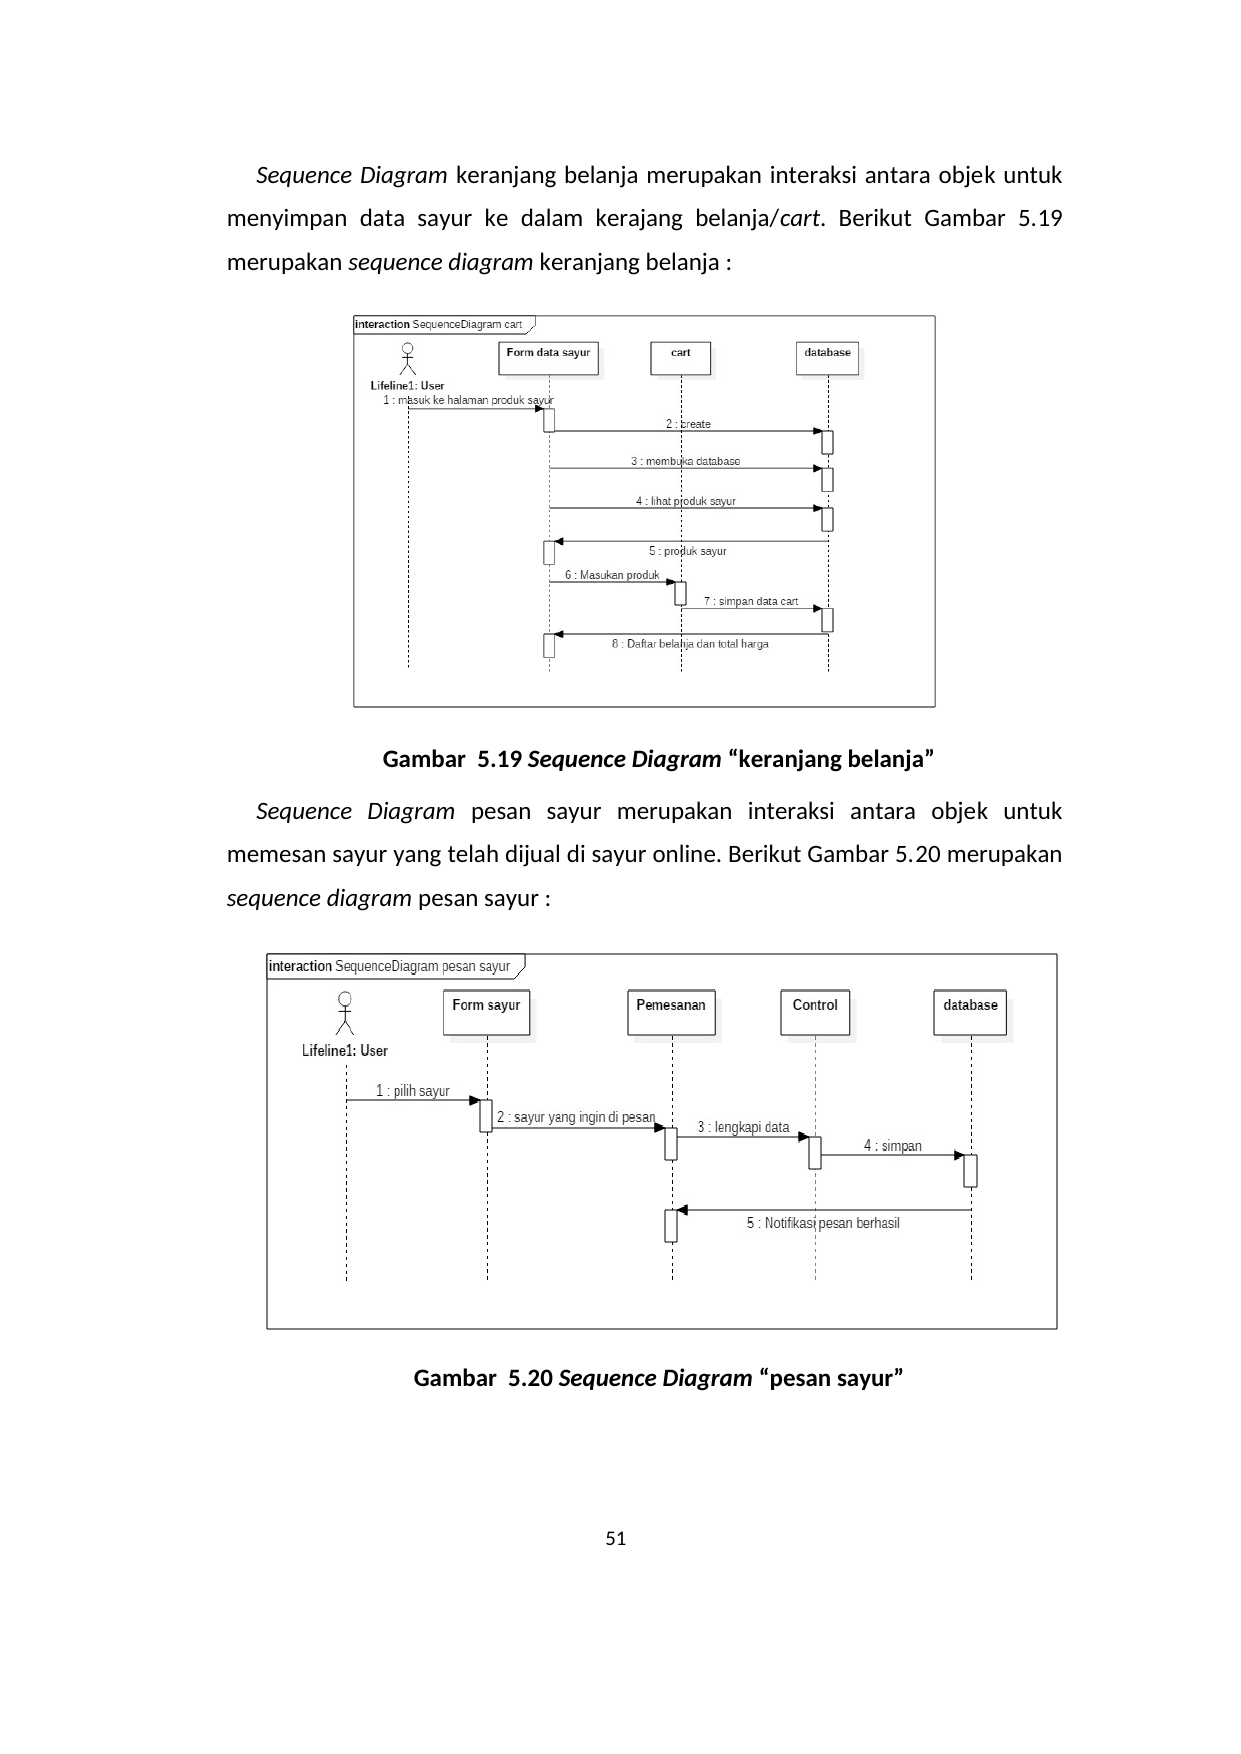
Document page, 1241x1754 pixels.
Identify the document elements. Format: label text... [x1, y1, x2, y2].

text Sequence Diagram keranjang belanja merupakan interaksi antara objek untuk menyimpan data sayur ke dalam kerajang belanja/cart. Berikut Gambar 5.19 merupakan sequence diagram keranjang belanja : [227, 159, 1062, 277]
subtitle Gambar 5.19 Sequence Diagram “keranjang belanja” [226, 744, 1092, 774]
picture [257, 943, 1064, 1335]
text Sequence Diagram pesan sayur merupakan interaksi antara objek untuk memesan sayur yang telah dijual di sayur online. Berikut Gambar 5.20 merupakan sequence diagram pesan sayur : [227, 795, 1062, 913]
subtitle Gambar 5.20 Sequence Diagram “pesan sayur” [226, 1362, 1092, 1393]
picture [345, 307, 944, 713]
